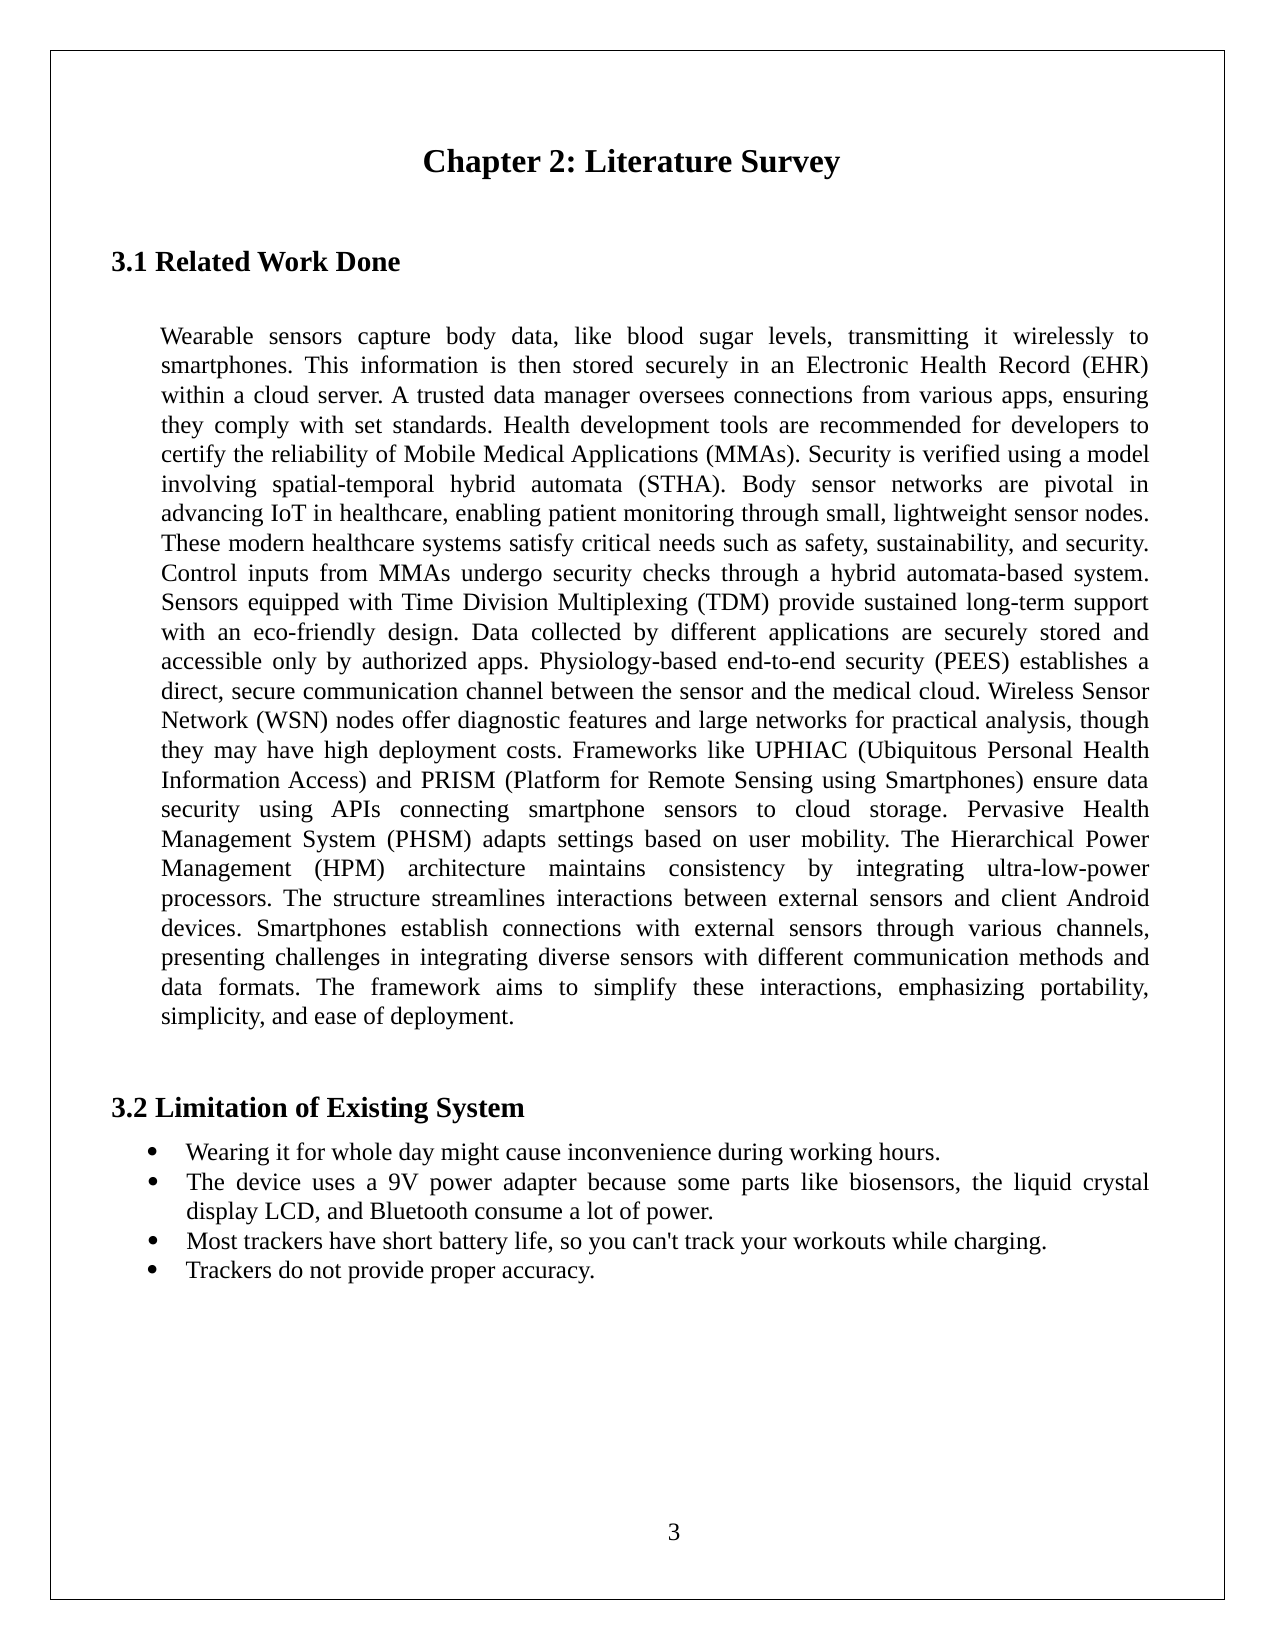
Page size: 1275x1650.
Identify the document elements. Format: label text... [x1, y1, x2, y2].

text Chapter 2: Literature Survey [112, 141, 1150, 179]
list The device uses a 9V power adapter because some parts like biosensors, the liquid crystal display LCD, and Bluetooth consume a lot of power. [148, 1167, 1150, 1225]
subtitle 3.1 Related Work Done [111, 244, 1150, 278]
list Wearing it for whole day might cause inconvenience during working hours. [148, 1137, 1150, 1166]
list Most trackers have short battery life, so you can't track your workouts while charging. [148, 1226, 1150, 1254]
subtitle 3.2 Limitation of Existing System [111, 1090, 1150, 1124]
list Trackers do not provide proper accuracy. [148, 1255, 1150, 1284]
text Wearable sensors capture body data, like blood sugar levels, transmitting it wirelessly to smartphones. This information is then stored securely in an Electronic Health Record (EHR) within a cloud server. A trusted data manager oversees connections from various apps, ensuring they comply with set standards. Health development tools are recommended for developers to certify the reliability of Mobile Medical Applications (MMAs). Security is verified using a model involving spatial-temporal hybrid automata (STHA). Body sensor networks are pivotal in advancing IoT in healthcare, enabling patient monitoring through small, lightweight sensor nodes. These modern healthcare systems satisfy critical needs such as safety, sustainability, and security. Control inputs from MMAs undergo security checks through a hybrid automata-based system. Sensors equipped with Time Division Multiplexing (TDM) provide sustained long-term support with an eco-friendly design. Data collected by different applications are securely stored and accessible only by authorized apps. Physiology-based end-to-end security (PEES) establishes a direct, secure communication channel between the sensor and the medical cloud. Wireless Sensor Network (WSN) nodes offer diagnostic features and large networks for practical analysis, though they may have high deployment costs. Frameworks like UPHIAC (Ubiquitous Personal Health Information Access) and PRISM (Platform for Remote Sensing using Smartphones) ensure data security using APIs connecting smartphone sensors to cloud storage. Pervasive Health Management System (PHSM) adapts settings based on user mobility. The Hierarchical Power Management (HPM) architecture maintains consistency by integrating ultra-low-power processors. The structure streamlines interactions between external sensors and client Android devices. Smartphones establish connections with external sensors through various channels, presenting challenges in integrating diverse sensors with different communication methods and data formats. The framework aims to simplify these interactions, emphasizing portability, simplicity, and ease of deployment. [160, 321, 1150, 1030]
